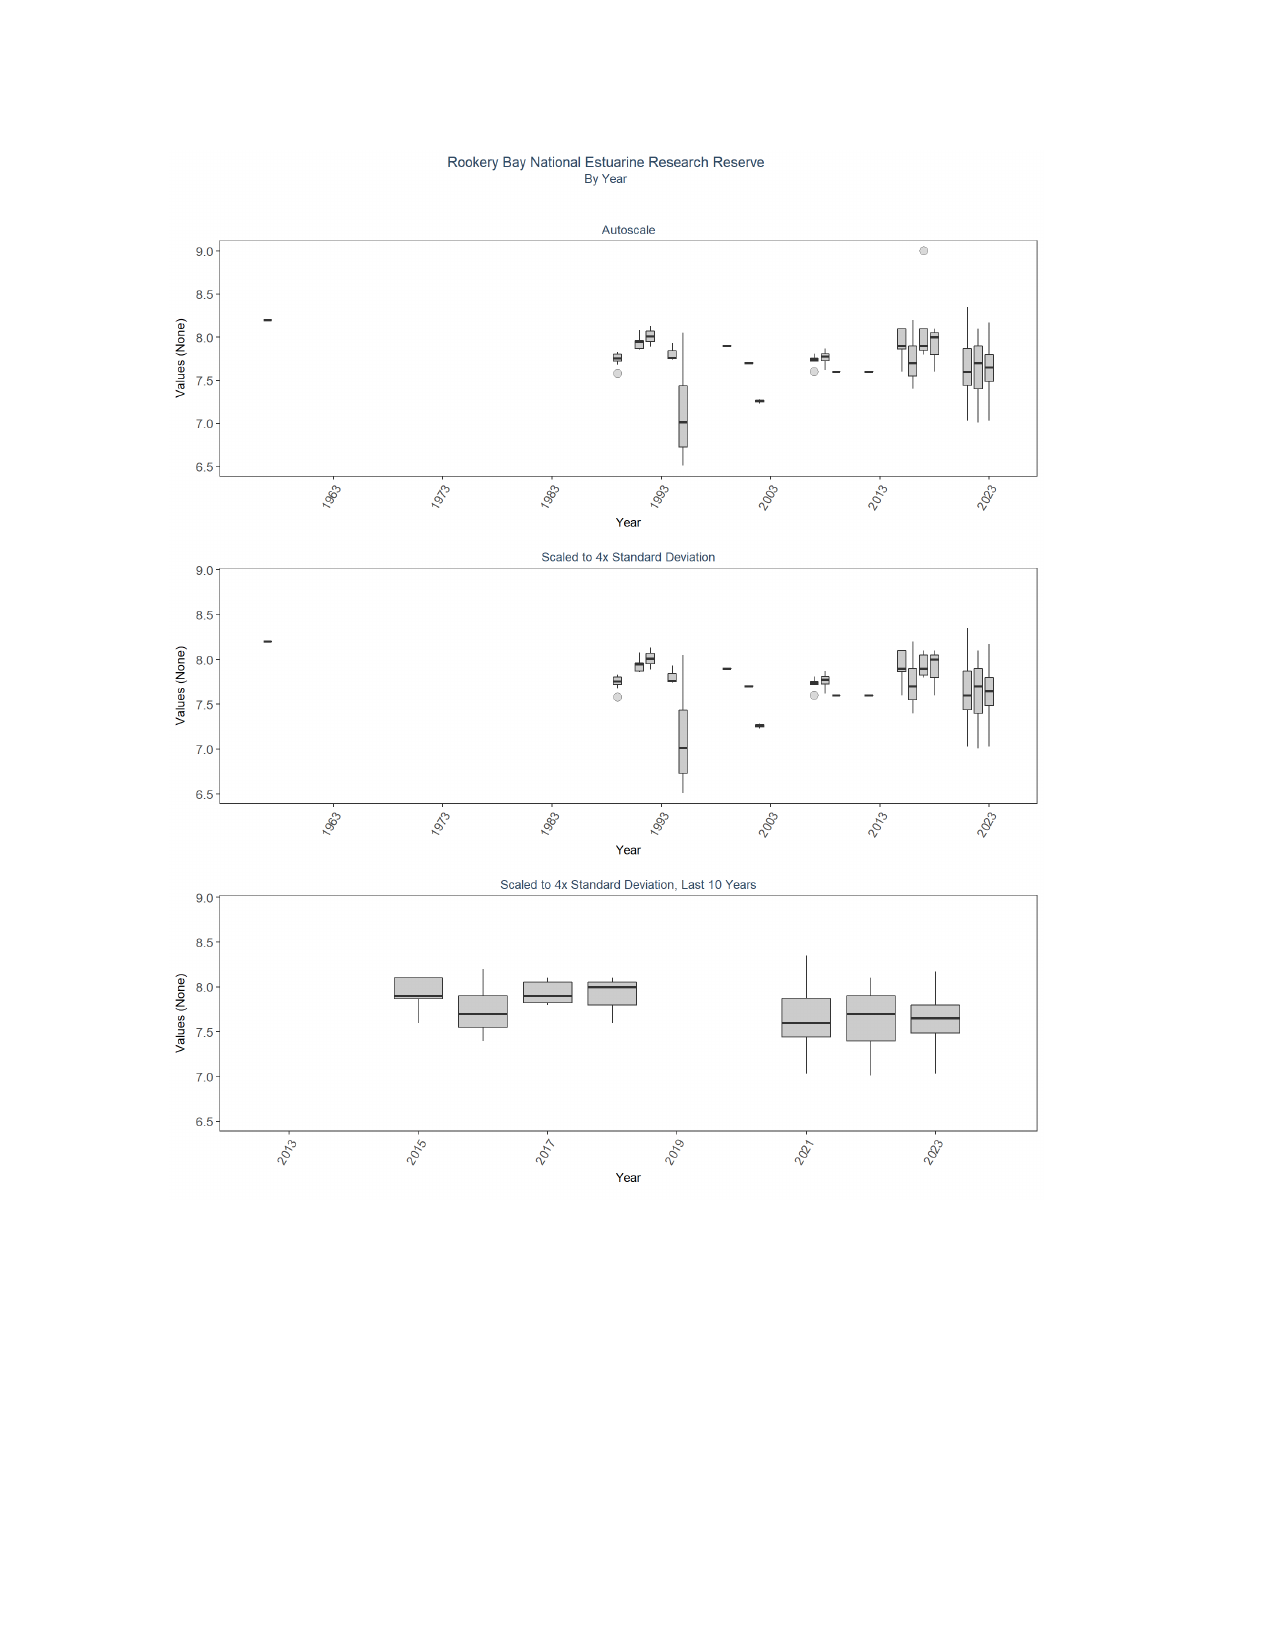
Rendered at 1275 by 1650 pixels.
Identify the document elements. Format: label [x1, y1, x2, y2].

picture [168, 150, 1044, 1200]
